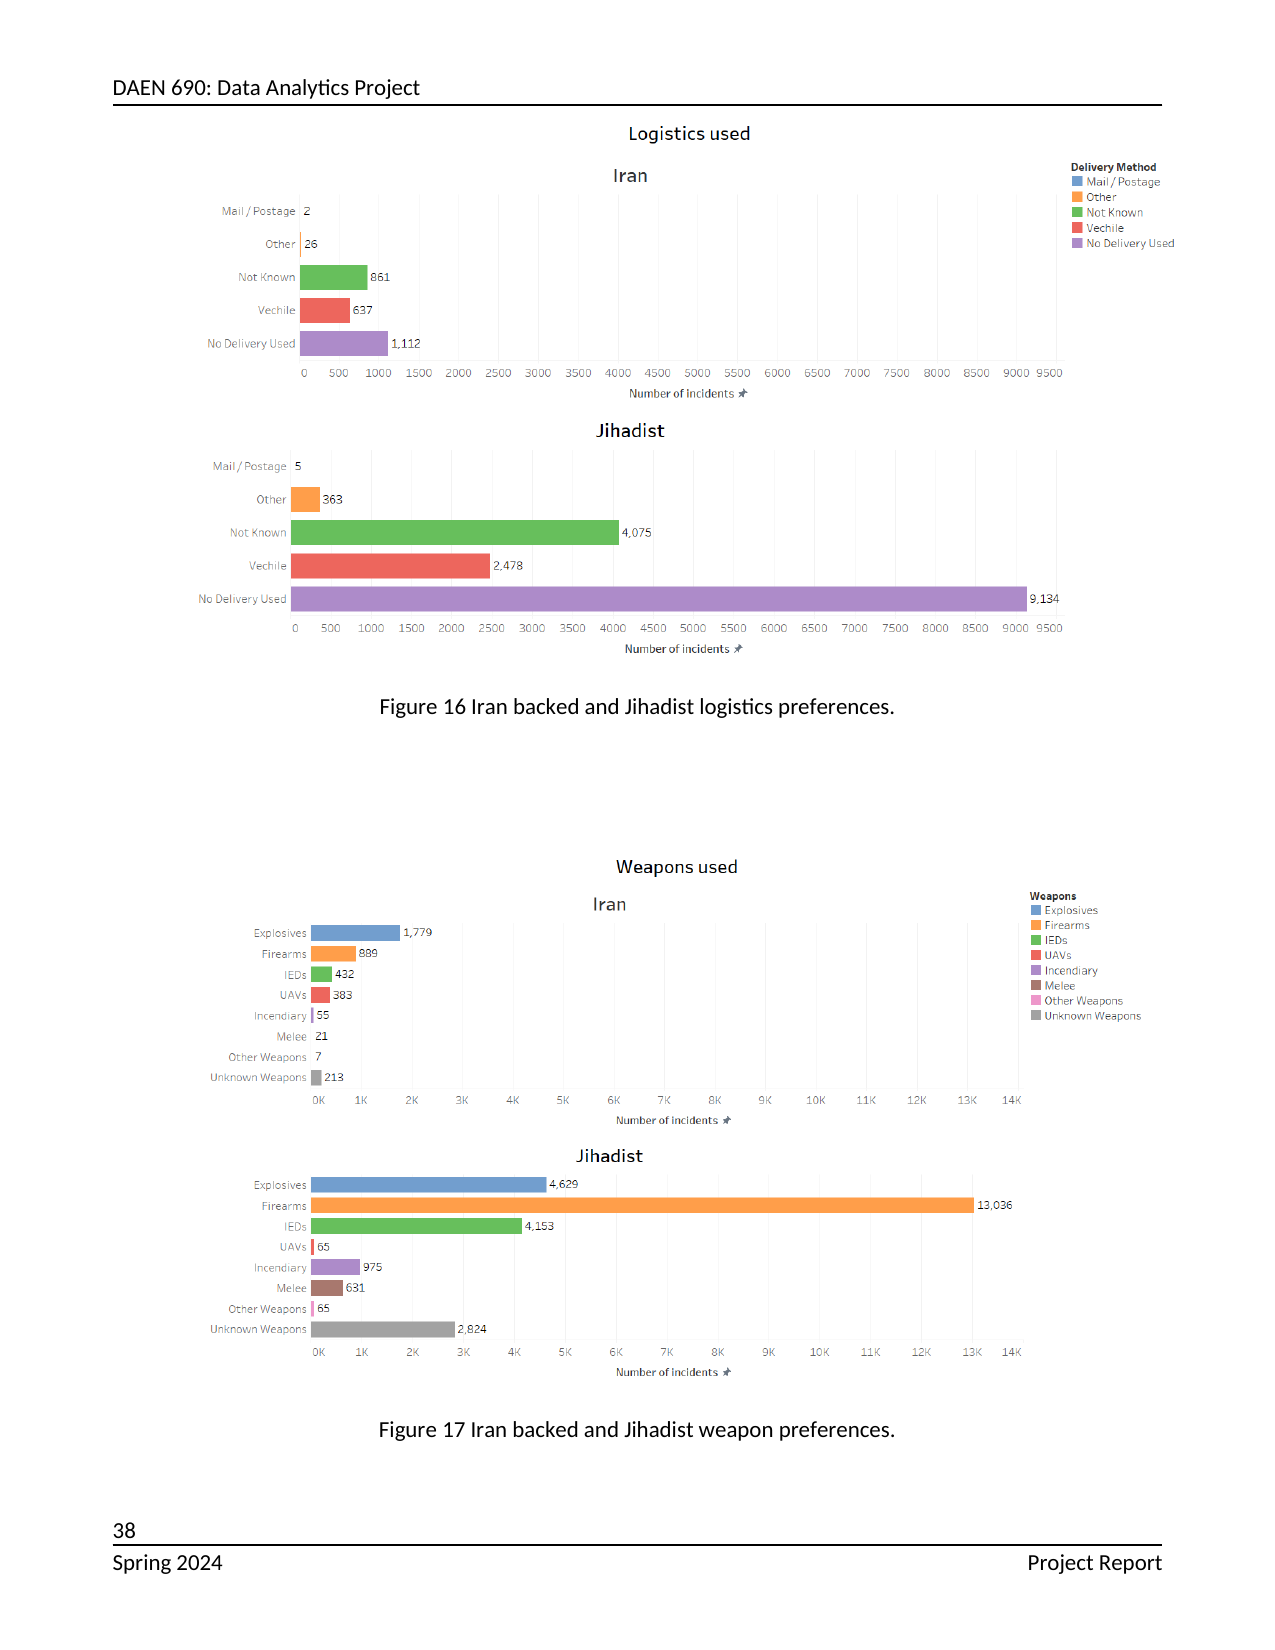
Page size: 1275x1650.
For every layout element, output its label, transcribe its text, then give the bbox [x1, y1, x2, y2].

picture [187, 842, 1166, 1393]
text Figure 17 Iran backed and Jihadist weapon preferences. [112, 1415, 1162, 1443]
picture [187, 105, 1190, 670]
text Figure 16 Iran backed and Jihadist logistics preferences. [112, 692, 1162, 720]
